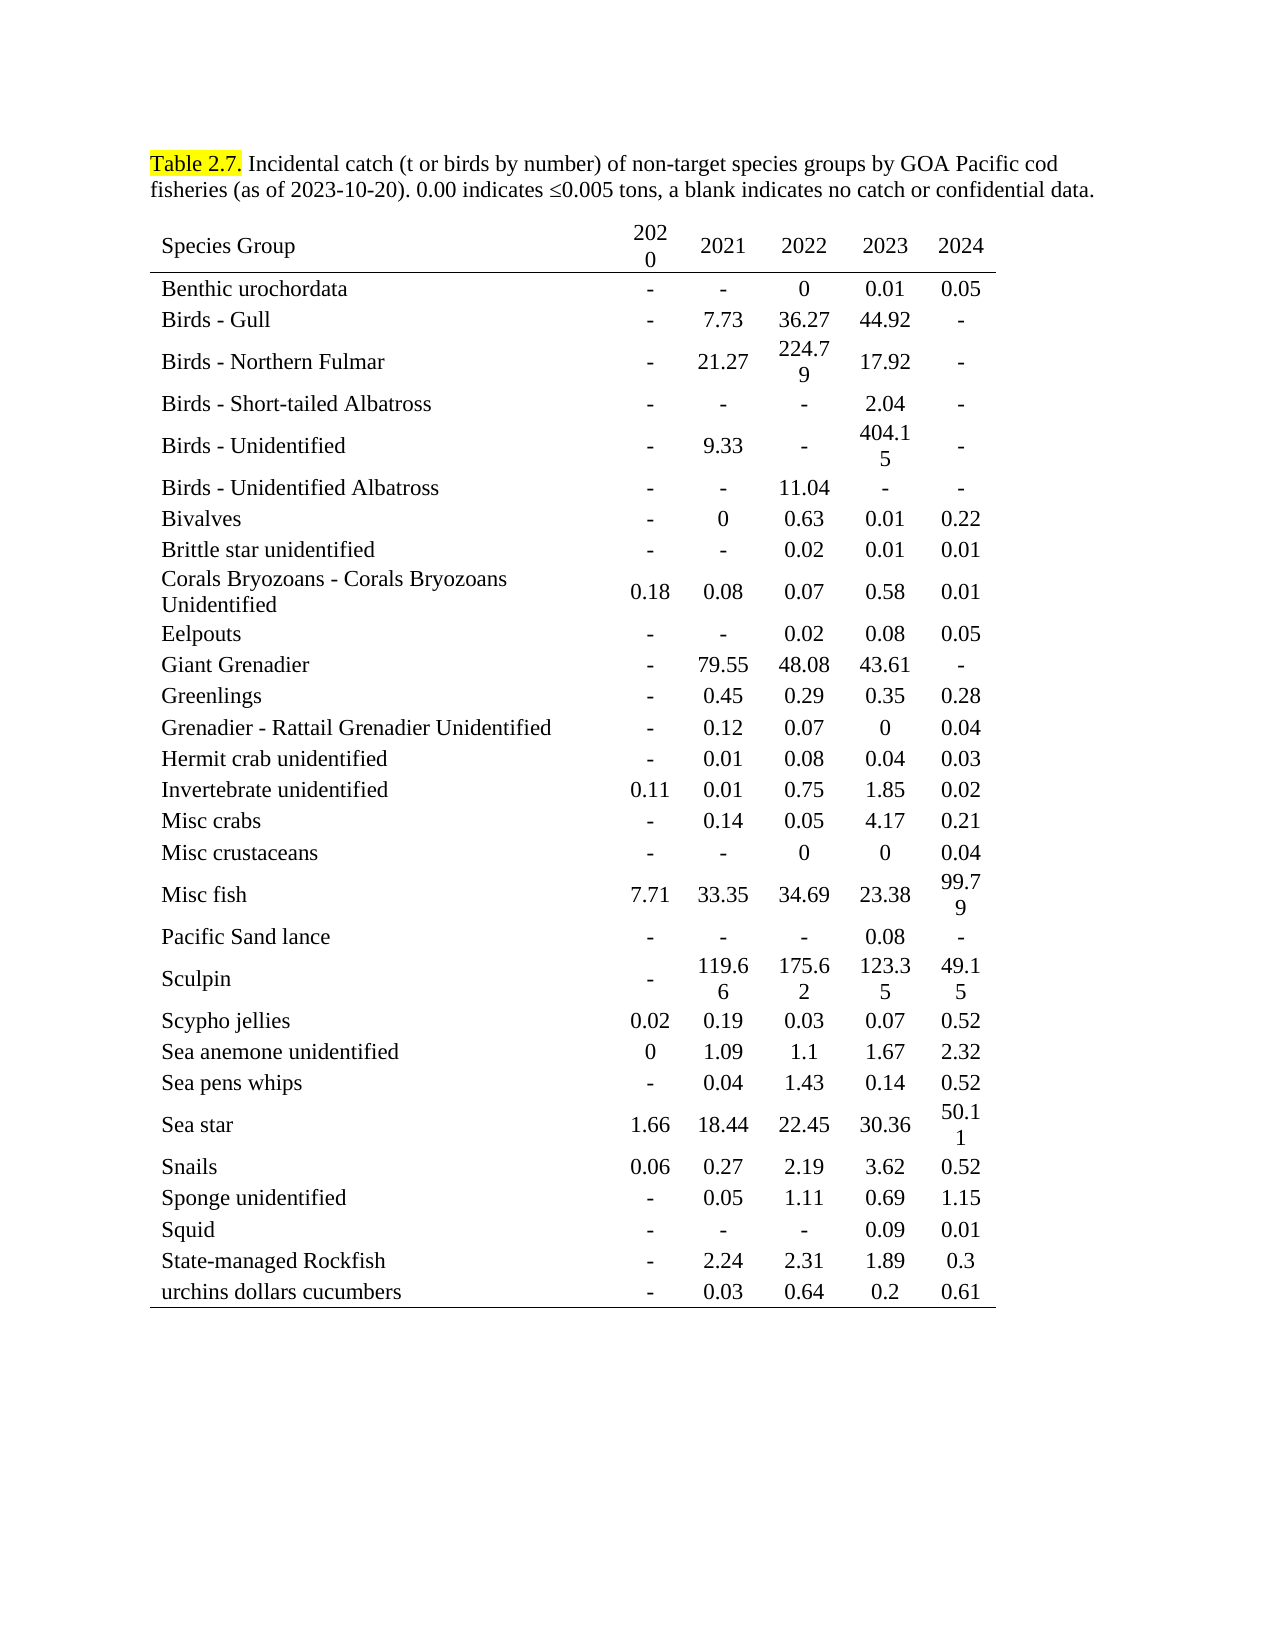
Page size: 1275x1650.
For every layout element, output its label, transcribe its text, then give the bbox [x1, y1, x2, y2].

table_cell - [618, 387, 682, 418]
table_cell 0.01 [926, 1213, 996, 1244]
table_cell 0.01 [926, 534, 996, 565]
table_cell 0.04 [845, 743, 926, 774]
table_cell 0 [845, 711, 926, 743]
table_cell 0.3 [926, 1245, 996, 1276]
table_cell - [618, 471, 682, 502]
table_cell Grenadier - Rattail Grenadier Unidentified [150, 711, 618, 743]
table_cell - [618, 335, 682, 387]
table_cell Misc fish [150, 868, 618, 920]
table_cell Sculpin [150, 952, 618, 1004]
table_cell Corals Bryozoans - Corals Bryozoans Unidentified [150, 565, 618, 618]
table_cell 123.35 [845, 952, 926, 1004]
table_cell 0.07 [764, 711, 844, 743]
table_cell 0.07 [845, 1004, 926, 1036]
table_cell Birds - Unidentified Albatross [150, 471, 618, 502]
table_cell 0.03 [683, 1276, 763, 1307]
table_cell 36.27 [764, 303, 844, 334]
table_cell Squid [150, 1213, 618, 1244]
table_cell 34.69 [764, 868, 844, 920]
table_cell Misc crabs [150, 805, 618, 836]
table_cell urchins dollars cucumbers [150, 1276, 618, 1307]
table_cell 0.12 [683, 711, 763, 743]
table_cell 0.27 [683, 1151, 763, 1182]
table_cell 0.22 [926, 503, 996, 534]
table_cell - [618, 618, 682, 649]
table_cell - [683, 387, 763, 418]
table_cell 33.35 [683, 868, 763, 920]
table_cell - [926, 649, 996, 680]
table_cell 0.04 [926, 711, 996, 743]
table_cell - [618, 805, 682, 836]
table_cell - [926, 303, 996, 334]
table_cell 0.04 [926, 836, 996, 868]
table_cell 119.66 [683, 952, 763, 1004]
table_cell 0.01 [845, 273, 926, 303]
table_cell 0.05 [926, 273, 996, 303]
table_header Species Group [150, 219, 618, 272]
table_cell 0.03 [926, 743, 996, 774]
table_cell 48.08 [764, 649, 844, 680]
table_cell Benthic urochordata [150, 273, 618, 303]
table_cell 0.52 [926, 1004, 996, 1036]
table_cell 0.14 [845, 1067, 926, 1098]
table_cell 0.52 [926, 1151, 996, 1182]
table_cell 1.85 [845, 774, 926, 805]
table_cell - [764, 419, 844, 471]
table_cell 0.2 [845, 1276, 926, 1307]
table_cell 0.11 [618, 774, 682, 805]
table_cell - [618, 836, 682, 868]
table_cell - [683, 618, 763, 649]
table_cell 0.18 [618, 565, 682, 618]
table_cell - [618, 649, 682, 680]
table_cell - [618, 303, 682, 334]
table_cell 50.11 [926, 1098, 996, 1151]
table_cell Scypho jellies [150, 1004, 618, 1036]
table_cell Bivalves [150, 503, 618, 534]
table_cell Eelpouts [150, 618, 618, 649]
table_cell 0.02 [764, 618, 844, 649]
table_cell 9.33 [683, 419, 763, 471]
table_cell 0.35 [845, 680, 926, 711]
table_cell 0.06 [618, 1151, 682, 1182]
table_cell 0.08 [845, 618, 926, 649]
table_cell Birds - Northern Fulmar [150, 335, 618, 387]
table_cell 175.62 [764, 952, 844, 1004]
table_cell 0.58 [845, 565, 926, 618]
table_cell 0 [845, 836, 926, 868]
table_header 2024 [926, 219, 996, 272]
table_cell 1.89 [845, 1245, 926, 1276]
table_cell - [683, 534, 763, 565]
table_header 2023 [845, 219, 926, 272]
table_cell Invertebrate unidentified [150, 774, 618, 805]
table_cell - [683, 836, 763, 868]
table_cell 1.43 [764, 1067, 844, 1098]
table_cell - [683, 1213, 763, 1244]
table_cell 30.36 [845, 1098, 926, 1151]
table_cell 2.32 [926, 1036, 996, 1067]
table_cell 2.31 [764, 1245, 844, 1276]
table_cell 0.02 [618, 1004, 682, 1036]
table_cell Misc crustaceans [150, 836, 618, 868]
table_cell Birds - Unidentified [150, 419, 618, 471]
table_cell 0.19 [683, 1004, 763, 1036]
table_cell 44.92 [845, 303, 926, 334]
table_header 2021 [683, 219, 763, 272]
table_cell Brittle star unidentified [150, 534, 618, 565]
table_cell Sea star [150, 1098, 618, 1151]
table_cell 224.79 [764, 335, 844, 387]
table_cell 0.52 [926, 1067, 996, 1098]
table_cell 0.05 [926, 618, 996, 649]
table_cell 0.08 [683, 565, 763, 618]
table_cell 0.02 [764, 534, 844, 565]
table_cell 0.01 [845, 534, 926, 565]
table_cell 2.24 [683, 1245, 763, 1276]
table_cell 1.67 [845, 1036, 926, 1067]
table_cell Birds - Short-tailed Albatross [150, 387, 618, 418]
table_cell - [683, 920, 763, 952]
table_cell Pacific Sand lance [150, 920, 618, 952]
table_cell Giant Grenadier [150, 649, 618, 680]
table_cell 0.61 [926, 1276, 996, 1307]
table_cell 23.38 [845, 868, 926, 920]
table_cell 4.17 [845, 805, 926, 836]
table_cell - [926, 920, 996, 952]
table_cell - [618, 273, 682, 303]
table_cell Birds - Gull [150, 303, 618, 334]
table_cell - [618, 1213, 682, 1244]
table_cell 0.02 [926, 774, 996, 805]
table_cell 18.44 [683, 1098, 763, 1151]
table_cell 7.73 [683, 303, 763, 334]
table_header 2020 [618, 219, 682, 272]
table_cell 0.75 [764, 774, 844, 805]
table_cell 21.27 [683, 335, 763, 387]
table_cell 0.63 [764, 503, 844, 534]
table_cell - [618, 1276, 682, 1307]
table_cell 1.11 [764, 1182, 844, 1213]
table_cell 0.08 [764, 743, 844, 774]
table_cell 7.71 [618, 868, 682, 920]
table_cell 0.28 [926, 680, 996, 711]
table_cell 2.04 [845, 387, 926, 418]
table_cell 0.64 [764, 1276, 844, 1307]
table_cell - [618, 743, 682, 774]
table_cell 0.05 [764, 805, 844, 836]
table_cell Snails [150, 1151, 618, 1182]
table_cell 0.03 [764, 1004, 844, 1036]
table_cell 0.14 [683, 805, 763, 836]
table_cell 1.1 [764, 1036, 844, 1067]
table_cell - [618, 952, 682, 1004]
table_cell 2.19 [764, 1151, 844, 1182]
table_cell 43.61 [845, 649, 926, 680]
table_cell Sea anemone unidentified [150, 1036, 618, 1067]
table_cell 0.45 [683, 680, 763, 711]
table_cell 1.15 [926, 1182, 996, 1213]
table_cell 0.08 [845, 920, 926, 952]
table_cell Greenlings [150, 680, 618, 711]
table_cell - [618, 1182, 682, 1213]
table_cell - [618, 920, 682, 952]
subtitle Table 2.7. Incidental catch (t or birds by number) of non-target species groups by GOA Pacific cod fisheries (as of 2023-10-20). 0.00 indicates ≤0.005 tons, a blank indicates no catch or confidential data. [150, 150, 1125, 203]
table_cell 0 [683, 503, 763, 534]
table_cell - [683, 471, 763, 502]
table_cell 0.01 [683, 743, 763, 774]
table_cell Sponge unidentified [150, 1182, 618, 1213]
table_cell State-managed Rockfish [150, 1245, 618, 1276]
table_cell 0.69 [845, 1182, 926, 1213]
table_cell 0.04 [683, 1067, 763, 1098]
table_cell - [618, 534, 682, 565]
table_cell 0.29 [764, 680, 844, 711]
table_cell - [618, 1245, 682, 1276]
table_cell - [926, 387, 996, 418]
table_cell 0 [618, 1036, 682, 1067]
table_cell 11.04 [764, 471, 844, 502]
table_cell 0.09 [845, 1213, 926, 1244]
table_cell 0 [764, 273, 844, 303]
table_cell - [764, 920, 844, 952]
table_cell 0.21 [926, 805, 996, 836]
table_cell - [926, 335, 996, 387]
table_cell 49.15 [926, 952, 996, 1004]
table_cell 99.79 [926, 868, 996, 920]
table_cell 0 [764, 836, 844, 868]
table_cell - [845, 471, 926, 502]
table_cell - [683, 273, 763, 303]
table_cell 404.15 [845, 419, 926, 471]
table_cell 17.92 [845, 335, 926, 387]
table_cell 0.01 [683, 774, 763, 805]
table_cell 1.66 [618, 1098, 682, 1151]
table_cell - [618, 419, 682, 471]
table_cell - [618, 711, 682, 743]
table_cell - [618, 503, 682, 534]
table_cell 0.01 [926, 565, 996, 618]
table_cell 22.45 [764, 1098, 844, 1151]
table_cell 0.01 [845, 503, 926, 534]
table_cell 1.09 [683, 1036, 763, 1067]
table_cell - [764, 387, 844, 418]
table_cell - [926, 471, 996, 502]
table_cell 0.05 [683, 1182, 763, 1213]
table_cell 3.62 [845, 1151, 926, 1182]
table_cell Sea pens whips [150, 1067, 618, 1098]
table_header 2022 [764, 219, 844, 272]
table_cell - [764, 1213, 844, 1244]
table_cell 79.55 [683, 649, 763, 680]
table_cell 0.07 [764, 565, 844, 618]
table_cell - [618, 680, 682, 711]
table_cell - [618, 1067, 682, 1098]
table_cell - [926, 419, 996, 471]
table_cell Hermit crab unidentified [150, 743, 618, 774]
